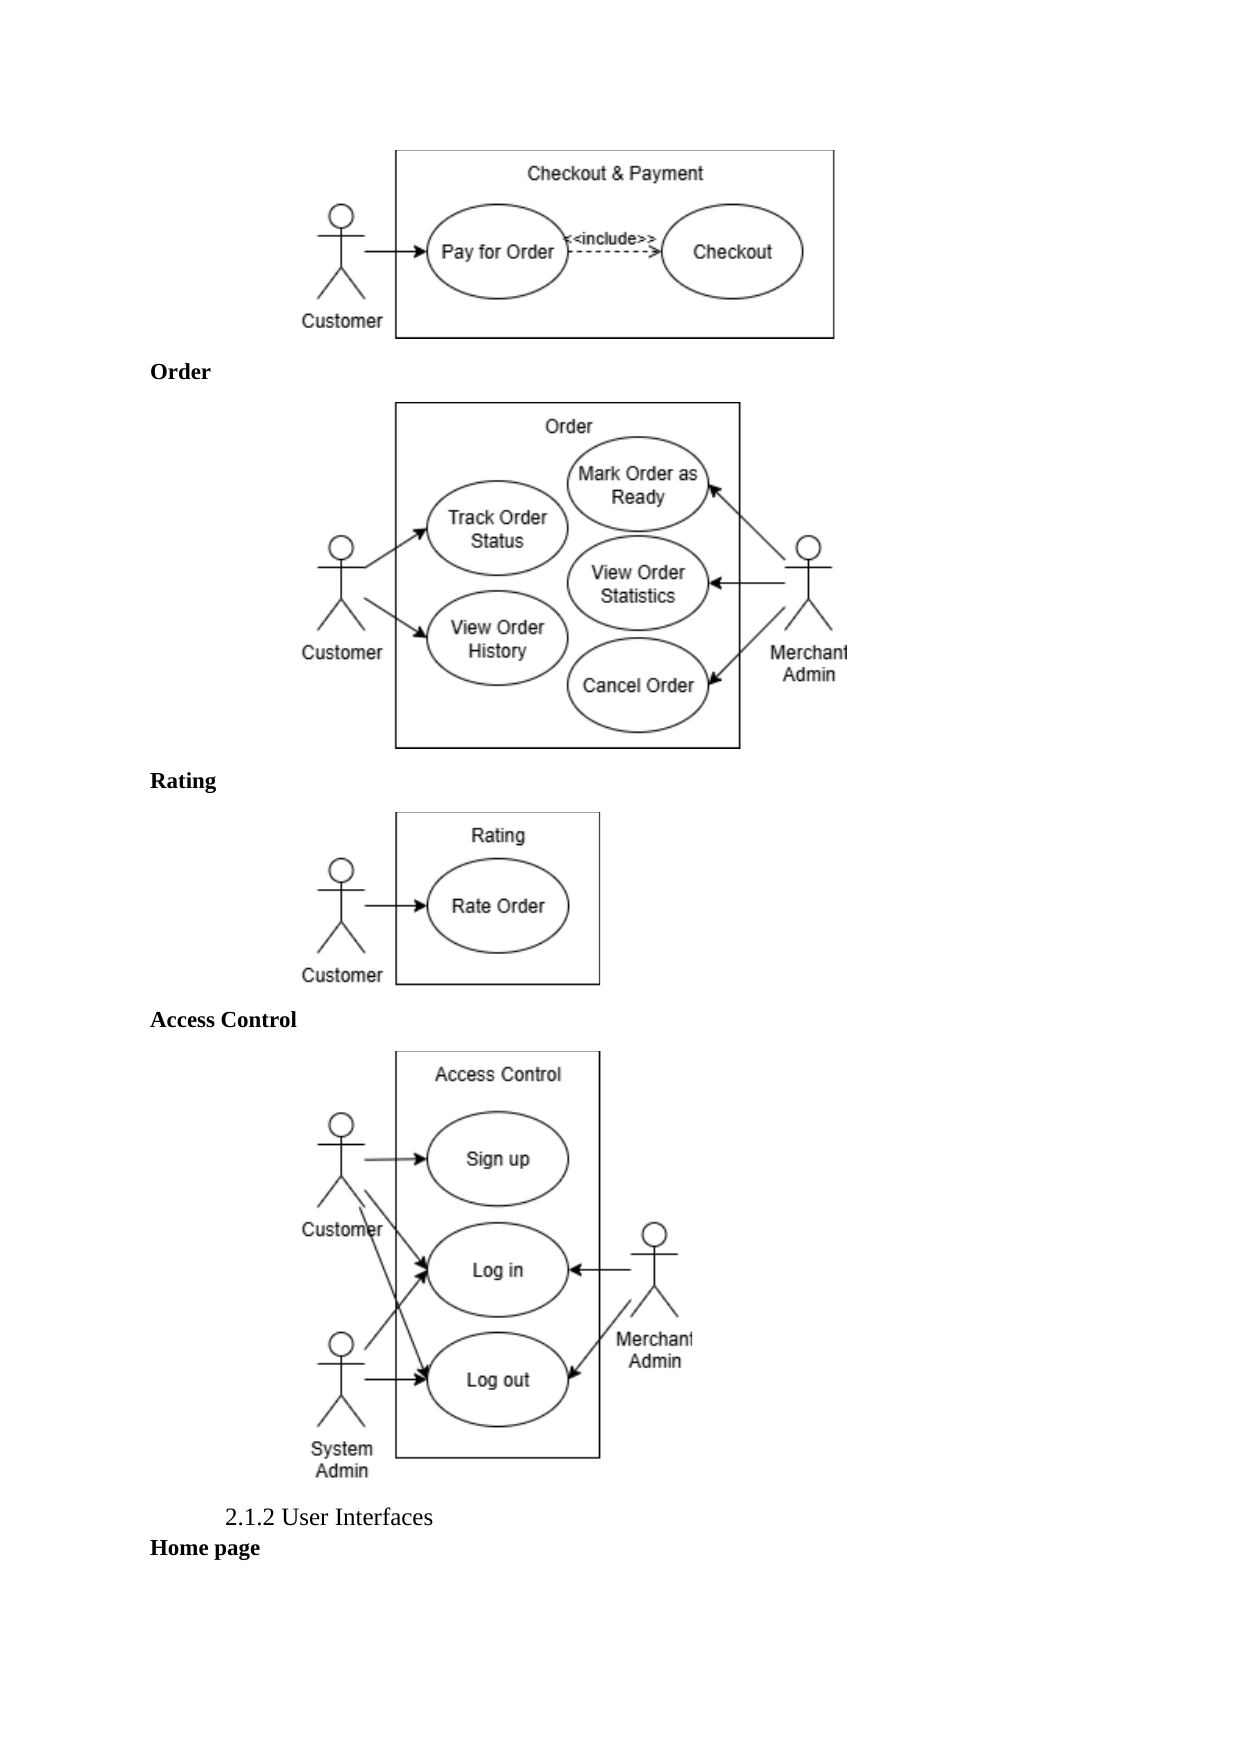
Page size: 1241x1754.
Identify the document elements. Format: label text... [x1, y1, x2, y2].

picture [300, 1051, 693, 1484]
picture [300, 150, 835, 339]
picture [300, 812, 600, 987]
picture [300, 402, 847, 749]
text Order [150, 358, 1090, 384]
text Rating [150, 767, 1090, 793]
subtitle User Interfaces [150, 1502, 1090, 1531]
text Home page [150, 1533, 1090, 1560]
text Access Control [150, 1006, 1090, 1032]
